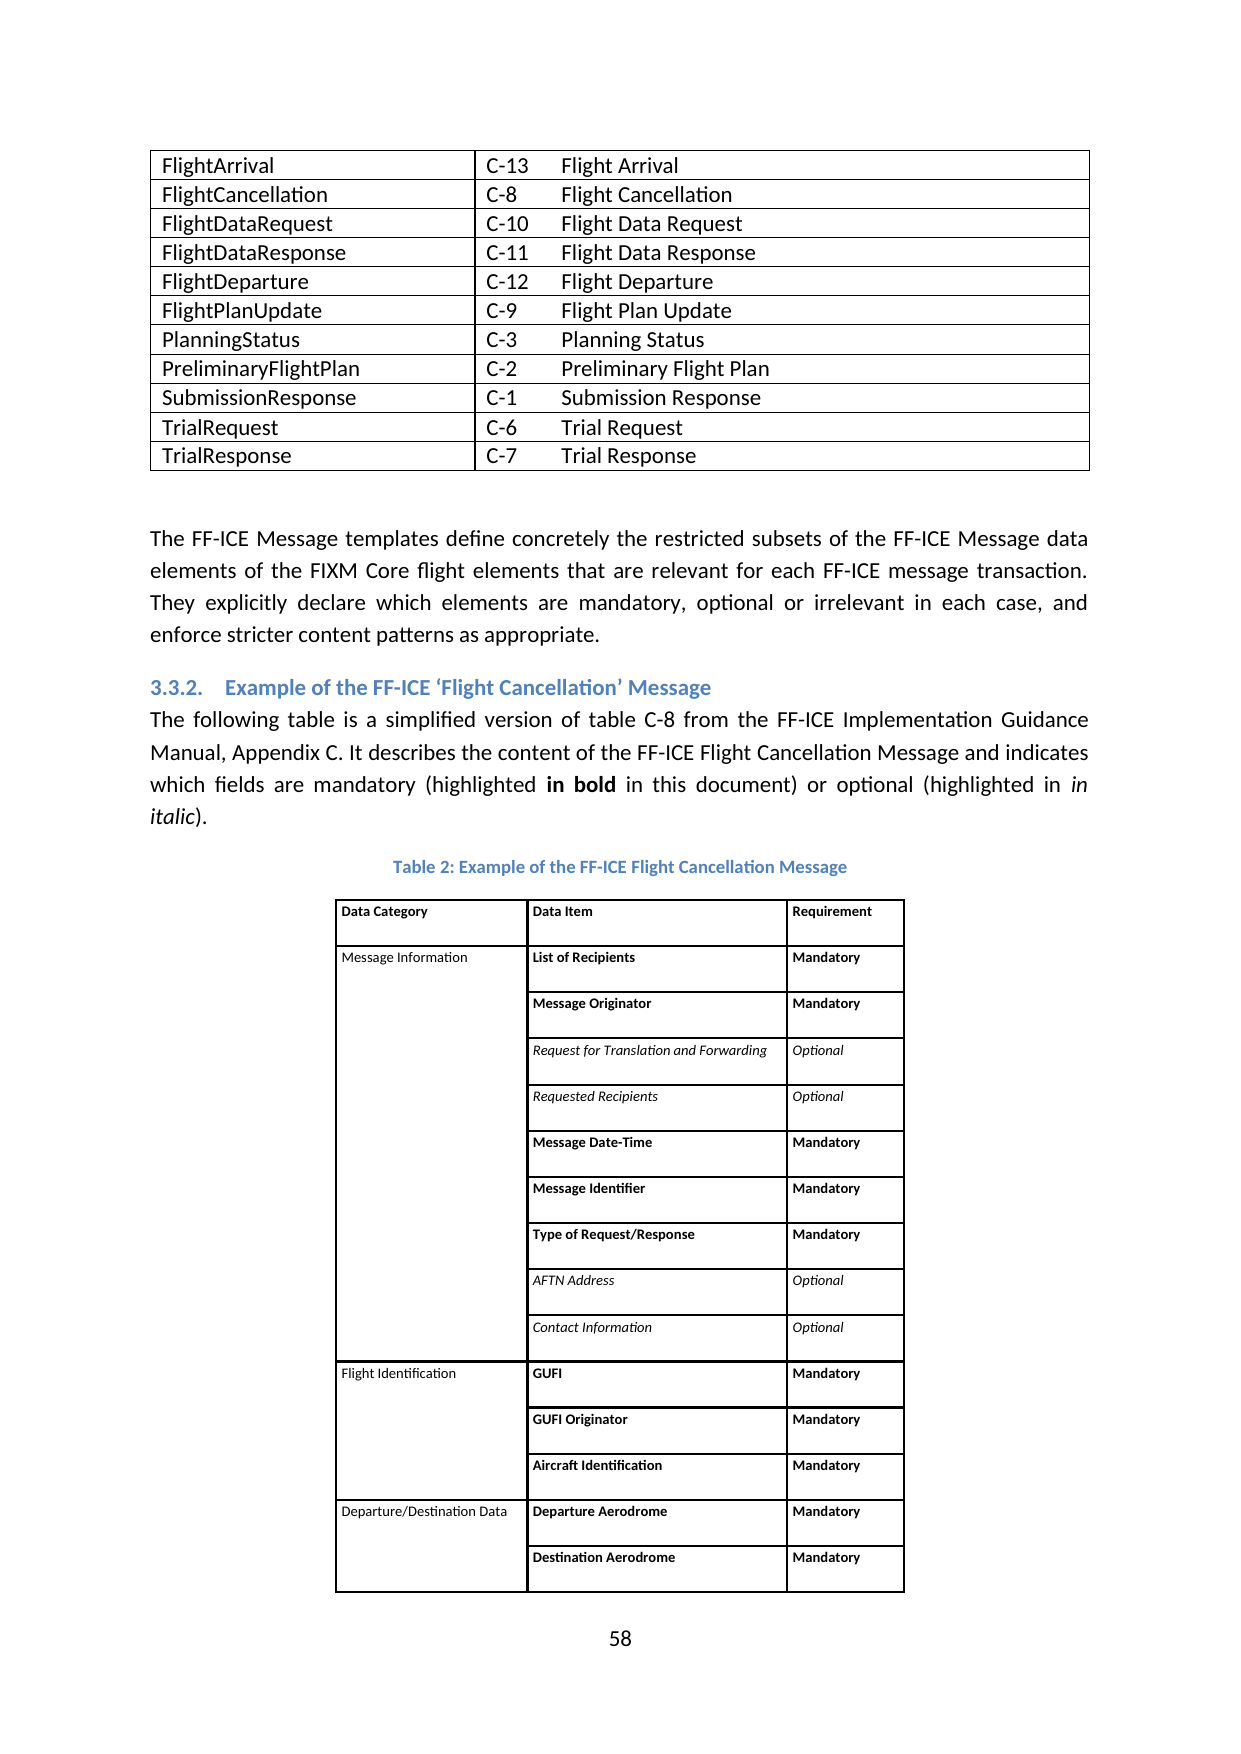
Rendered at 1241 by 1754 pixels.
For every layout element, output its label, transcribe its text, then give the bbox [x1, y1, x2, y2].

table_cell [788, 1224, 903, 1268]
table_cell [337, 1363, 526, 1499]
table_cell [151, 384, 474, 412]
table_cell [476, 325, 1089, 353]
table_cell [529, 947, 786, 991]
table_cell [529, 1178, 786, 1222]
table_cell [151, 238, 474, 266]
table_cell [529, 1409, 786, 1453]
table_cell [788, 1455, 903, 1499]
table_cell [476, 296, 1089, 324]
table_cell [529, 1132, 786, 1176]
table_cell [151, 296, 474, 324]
text The FF-ICE Message templates define concretely the restricted subsets of the FF-ICE Message data elements of the FIXM Core flight elements that are relevant for each FF-ICE message transaction. They explicitly declare which elements are mandatory, optional or irrelevant in each case, and enforce stricter content patterns as appropriate. [150, 524, 1090, 648]
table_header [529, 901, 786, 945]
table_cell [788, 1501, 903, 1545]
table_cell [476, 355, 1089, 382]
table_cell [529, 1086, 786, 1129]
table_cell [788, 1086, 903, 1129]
text Table 2: Example of the FF-ICE Flight Cancellation Message [150, 855, 1090, 878]
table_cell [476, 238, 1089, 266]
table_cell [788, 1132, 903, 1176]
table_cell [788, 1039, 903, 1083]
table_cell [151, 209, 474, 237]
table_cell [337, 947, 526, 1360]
subtitle Example of the FF-ICE ‘Flight Cancellation’ Message [150, 673, 1090, 701]
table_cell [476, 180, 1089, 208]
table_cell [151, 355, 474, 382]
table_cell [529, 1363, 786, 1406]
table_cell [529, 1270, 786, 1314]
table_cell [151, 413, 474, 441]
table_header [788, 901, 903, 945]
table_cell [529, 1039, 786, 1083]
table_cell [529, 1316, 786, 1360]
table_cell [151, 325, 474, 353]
text The following table is a simplified version of table C-8 from the FF-ICE Implementation Guidance Manual, Appendix C. It describes the content of the FF-ICE Flight Cancellation Message and indicates which fields are mandatory (highlighted in bold in this document) or optional (highlighted in in italic). [150, 706, 1090, 830]
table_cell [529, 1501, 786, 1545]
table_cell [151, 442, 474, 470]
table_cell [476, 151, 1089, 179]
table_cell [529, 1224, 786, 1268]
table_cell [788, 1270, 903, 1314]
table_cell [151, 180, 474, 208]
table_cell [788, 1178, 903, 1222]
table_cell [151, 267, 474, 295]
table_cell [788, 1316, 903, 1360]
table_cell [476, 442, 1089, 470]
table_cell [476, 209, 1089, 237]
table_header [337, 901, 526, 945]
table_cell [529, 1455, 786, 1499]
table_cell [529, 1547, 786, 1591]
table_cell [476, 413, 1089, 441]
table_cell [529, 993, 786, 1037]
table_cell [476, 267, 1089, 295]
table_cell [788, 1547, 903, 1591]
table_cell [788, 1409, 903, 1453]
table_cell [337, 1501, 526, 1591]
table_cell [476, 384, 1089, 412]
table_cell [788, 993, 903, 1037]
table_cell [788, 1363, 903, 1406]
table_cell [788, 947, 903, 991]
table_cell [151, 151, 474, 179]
